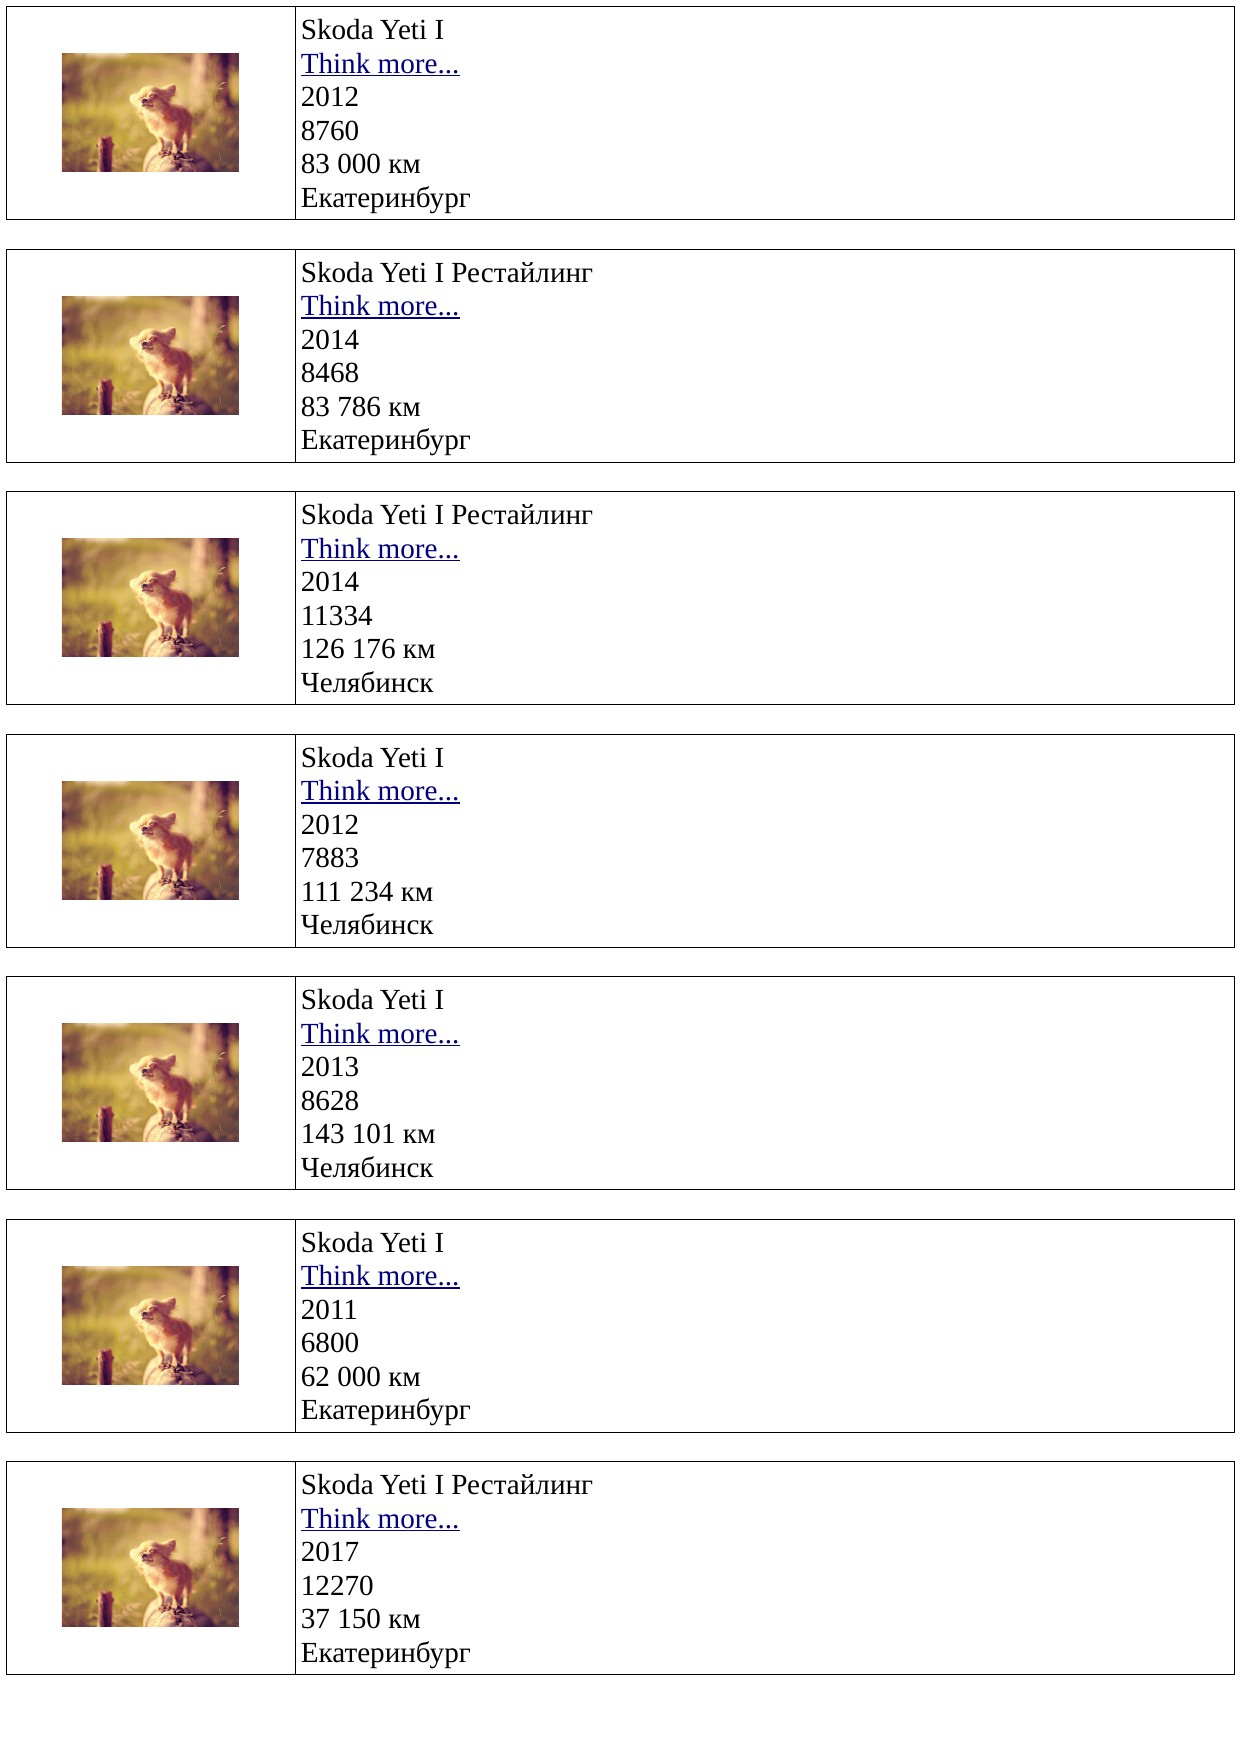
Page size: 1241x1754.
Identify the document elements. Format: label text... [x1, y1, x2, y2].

table_header [7, 492, 295, 704]
table_header [7, 977, 295, 1189]
picture [61, 538, 239, 657]
table_header Skoda Yeti I Рестайлинг Think more... 2017 12270 37 150 км Екатеринбург [296, 1462, 1234, 1674]
table_header Skoda Yeti I Think more... 2013 8628 143 101 км Челябинск [296, 977, 1234, 1189]
table_header Skoda Yeti I Рестайлинг Think more... 2014 8468 83 786 км Екатеринбург [296, 250, 1234, 462]
table_header [7, 250, 295, 462]
picture [61, 296, 239, 415]
picture [61, 1023, 239, 1142]
table_header [7, 7, 295, 219]
table_header [7, 1220, 295, 1432]
table_header Skoda Yeti I Think more... 2011 6800 62 000 км Екатеринбург [296, 1220, 1234, 1432]
table_header [7, 1462, 295, 1674]
picture [61, 781, 239, 900]
picture [61, 53, 239, 172]
picture [61, 1508, 239, 1627]
picture [61, 1266, 239, 1385]
table_header Skoda Yeti I Think more... 2012 8760 83 000 км Екатеринбург [296, 7, 1234, 219]
table_header [7, 735, 295, 947]
table_header Skoda Yeti I Think more... 2012 7883 111 234 км Челябинск [296, 735, 1234, 947]
table_header Skoda Yeti I Рестайлинг Think more... 2014 11334 126 176 км Челябинск [296, 492, 1234, 704]
